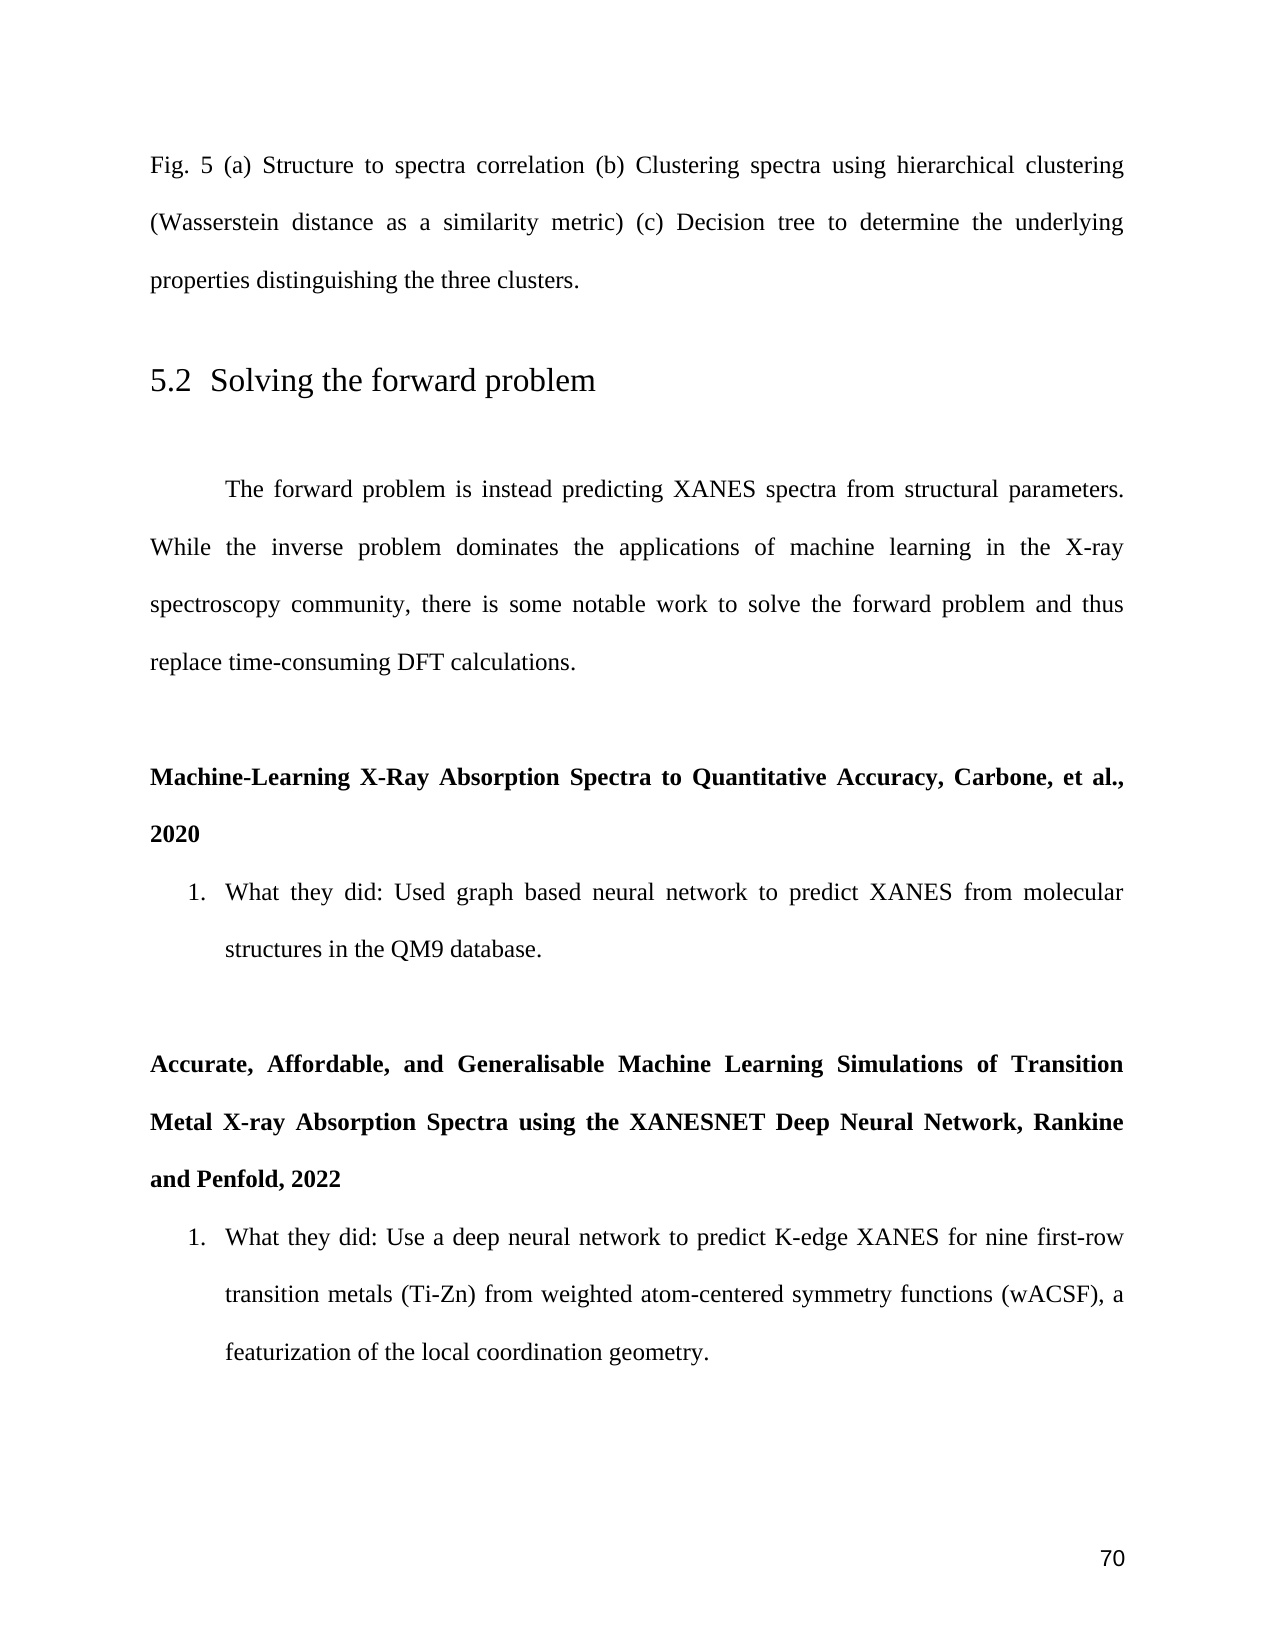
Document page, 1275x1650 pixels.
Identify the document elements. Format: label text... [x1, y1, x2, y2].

text The forward problem is instead predicting XANES spectra from structural parameters. While the inverse problem dominates the applications of machine learning in the X-ray spectroscopy community, there is some notable work to solve the forward problem and thus replace time-consuming DFT calculations. [150, 474, 1125, 675]
list What they did: Use a deep neural network to predict K-edge XANES for nine first-row transition metals (Ti-Zn) from weighted atom-centered symmetry functions (wACSF), a featurization of the local coordination geometry. [187, 1222, 1125, 1365]
list What they did: Used graph based neural network to predict XANES from molecular structures in the QM9 database. [187, 877, 1125, 963]
text Fig. 5 (a) Structure to spectra correlation (b) Clustering spectra using hierarchical clustering (Wasserstein distance as a similarity metric) (c) Decision tree to determine the underlying properties distinguishing the three clusters. [150, 150, 1125, 294]
text Accurate, Affordable, and Generalisable Machine Learning Simulations of Transition Metal X-ray Absorption Spectra using the XANESNET Deep Neural Network, Rankine and Penfold, 2022 [150, 1049, 1125, 1193]
subtitle Solving the forward problem [150, 360, 1125, 398]
text Machine-Learning X-Ray Absorption Spectra to Quantitative Accuracy, Carbone, et al., 2020 [150, 762, 1125, 848]
